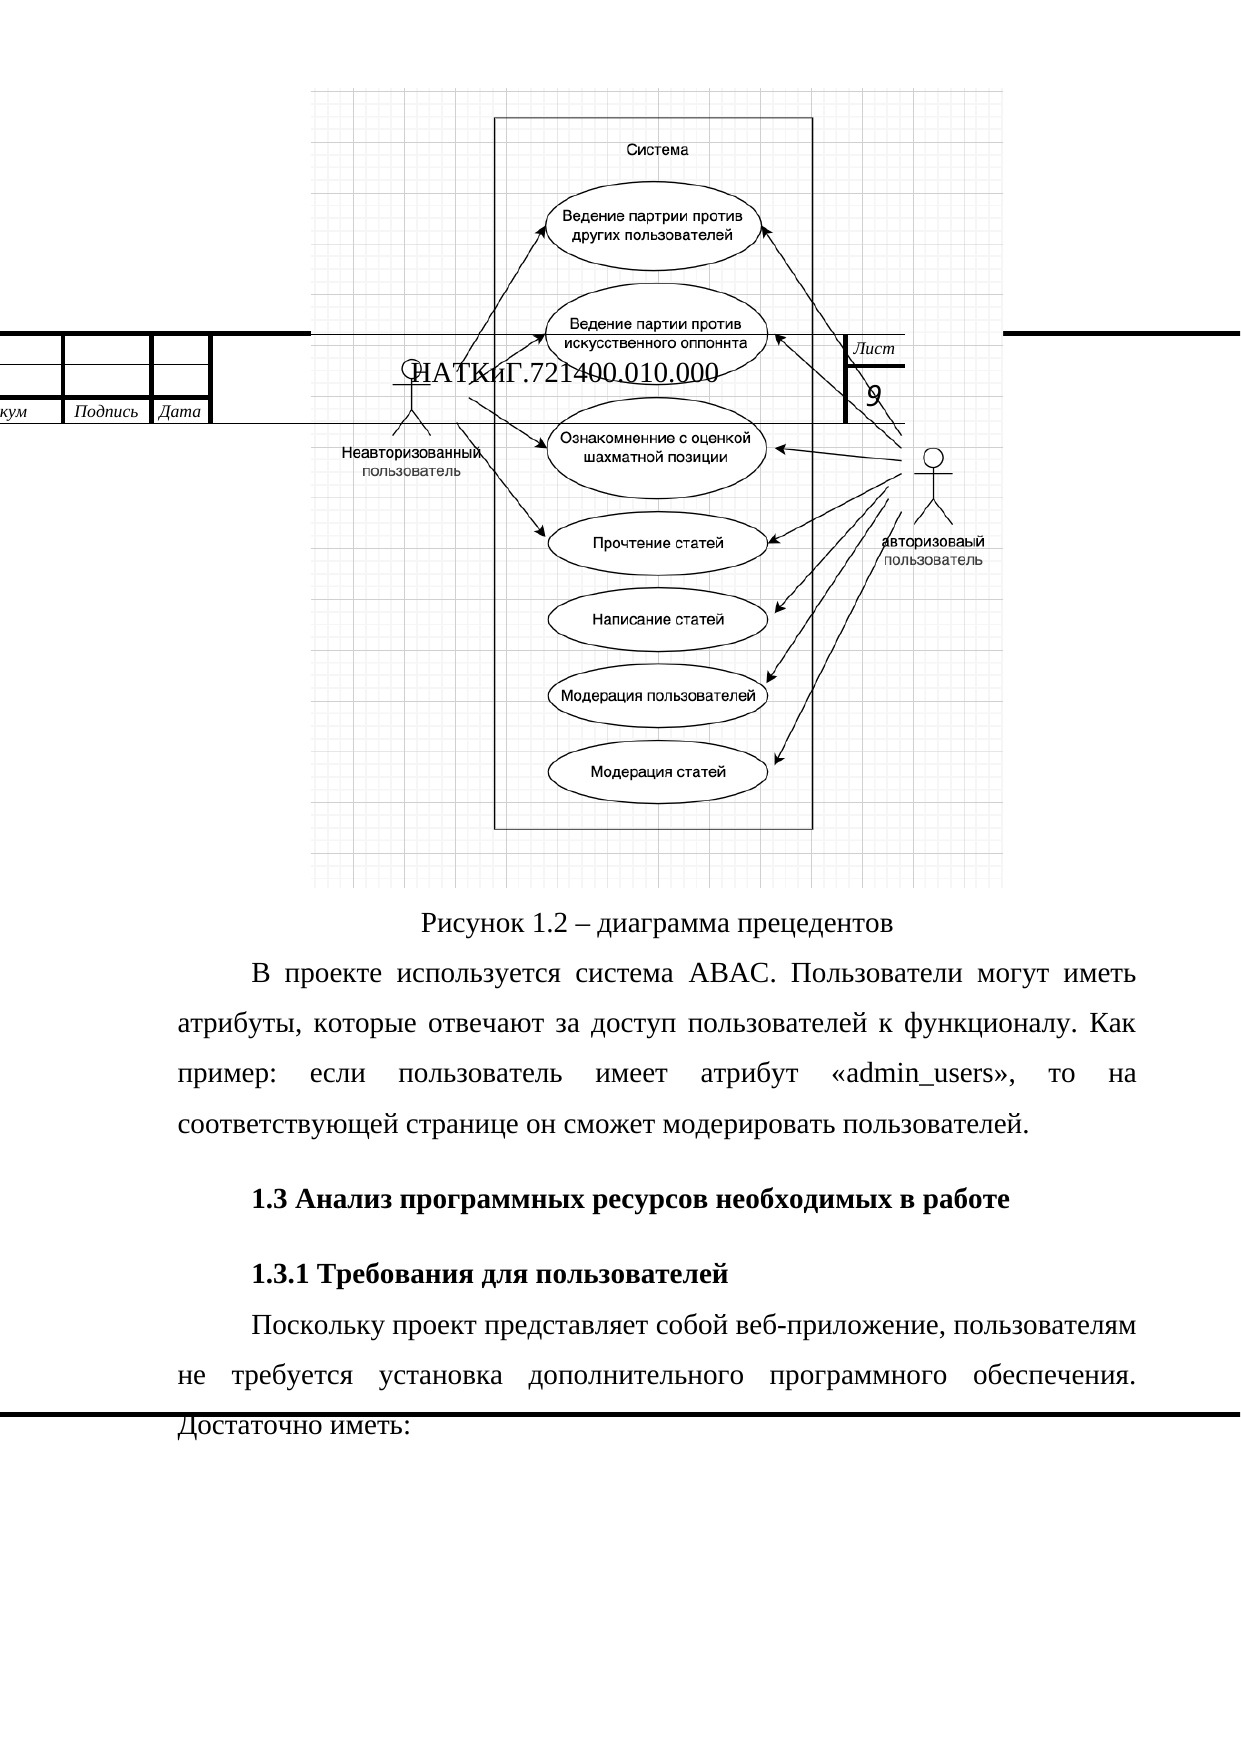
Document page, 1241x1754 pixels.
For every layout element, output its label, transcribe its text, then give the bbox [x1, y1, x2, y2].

picture [311, 88, 1004, 888]
text 1.3.1 Требования для пользователей [177, 1257, 1137, 1290]
picture [311, 335, 843, 423]
text Рисунок 1.2 – диаграмма прецедентов [177, 905, 1137, 938]
subtitle Анализ программных ресурсов необходимых в работе [177, 1181, 1137, 1215]
text В проекте используется система ABAC. Пользователи могут иметь атрибуты, которые отвечают за доступ пользователей к функционалу. Как пример: если пользователь имеет атрибут «admin_users», то на соответствующей странице он сможет модерировать пользователей. [177, 955, 1137, 1139]
text Поскольку проект представляет собой веб-приложение, пользователям не требуется установка дополнительного программного обеспечения. Достаточно иметь: [177, 1307, 1137, 1441]
